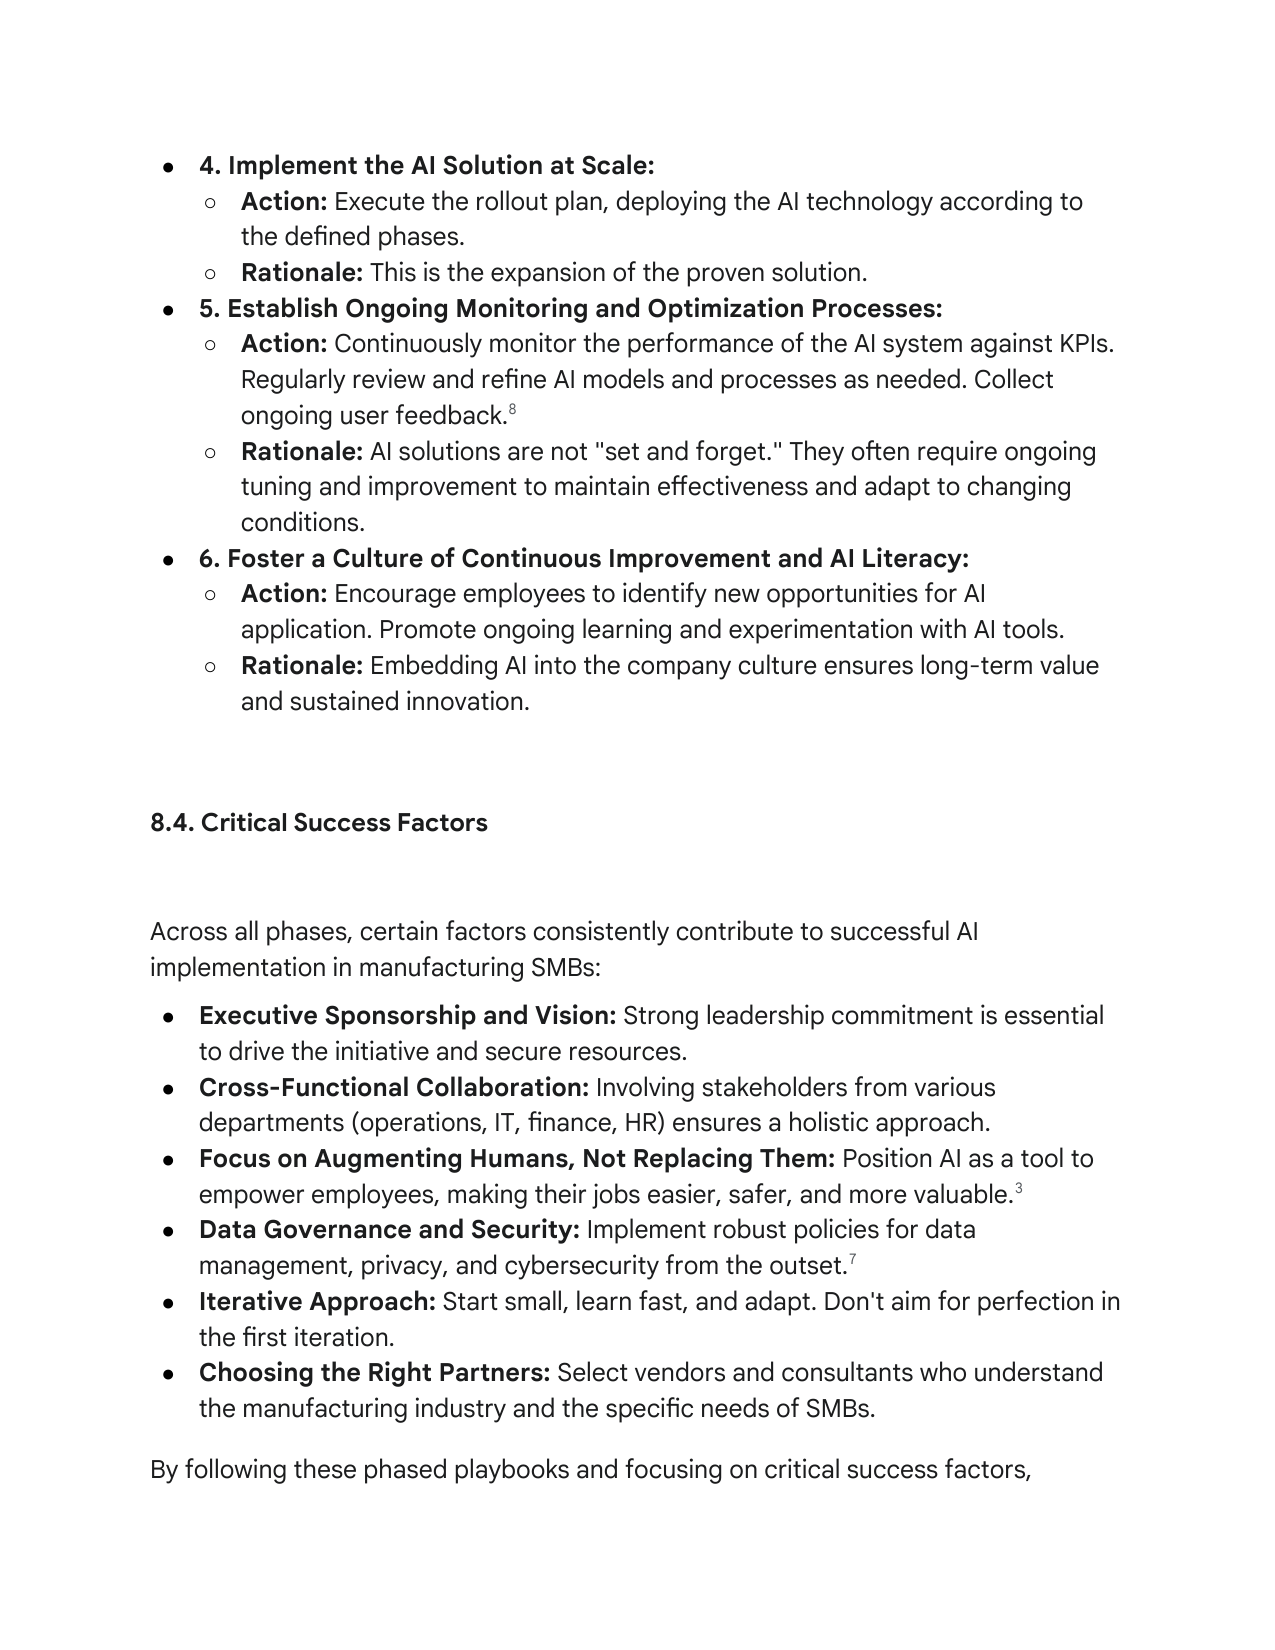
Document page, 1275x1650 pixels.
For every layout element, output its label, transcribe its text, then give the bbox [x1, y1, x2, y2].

list 4. Implement the AI Solution at Scale: [161, 150, 1125, 181]
list 6. Foster a Culture of Continuous Improvement and AI Literacy: [161, 543, 1125, 574]
list Data Governance and Security: Implement robust policies for data management, privacy, and cybersecurity from the outset.7 [161, 1215, 1125, 1282]
list Executive Sponsorship and Vision: Strong leadership commitment is essential to drive the initiative and secure resources. [161, 1000, 1125, 1067]
list Rationale: AI solutions are not "set and forget." They often require ongoing tuning and improvement to maintain effectiveness and adapt to changing conditions. [203, 436, 1125, 539]
list Rationale: Embedding AI into the company culture ensures long-term value and sustained innovation. [203, 650, 1125, 717]
list Action: Execute the rollout plan, deploying the AI technology according to the defined phases. [203, 186, 1125, 253]
list Focus on Augmenting Humans, Not Replacing Them: Position AI as a tool to empower employees, making their jobs easier, safer, and more valuable.3 [161, 1143, 1125, 1210]
list Rationale: This is the expansion of the proven solution. [203, 257, 1125, 288]
subtitle 8.4. Critical Success Factors [150, 807, 1125, 839]
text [150, 1454, 1125, 1485]
list Cross-Functional Collaboration: Involving stakeholders from various departments (operations, IT, finance, HR) ensures a holistic approach. [161, 1072, 1125, 1139]
list Action: Continuously monitor the performance of the AI system against KPIs. Regularly review and refine AI models and processes as needed. Collect ongoing user feedback.8 [203, 329, 1125, 431]
list Iterative Approach: Start small, learn fast, and adapt. Don't aim for perfection in the first iteration. [161, 1286, 1125, 1353]
text Across all phases, certain factors consistently contribute to successful AI implementation in manufacturing SMBs: [150, 916, 1125, 983]
list Action: Encourage employees to identify new opportunities for AI application. Promote ongoing learning and experimentation with AI tools. [203, 579, 1125, 646]
list 5. Establish Ongoing Monitoring and Optimization Processes: [161, 293, 1125, 324]
list Choosing the Right Partners: Select vendors and consultants who understand the manufacturing industry and the specific needs of SMBs. [161, 1358, 1125, 1425]
